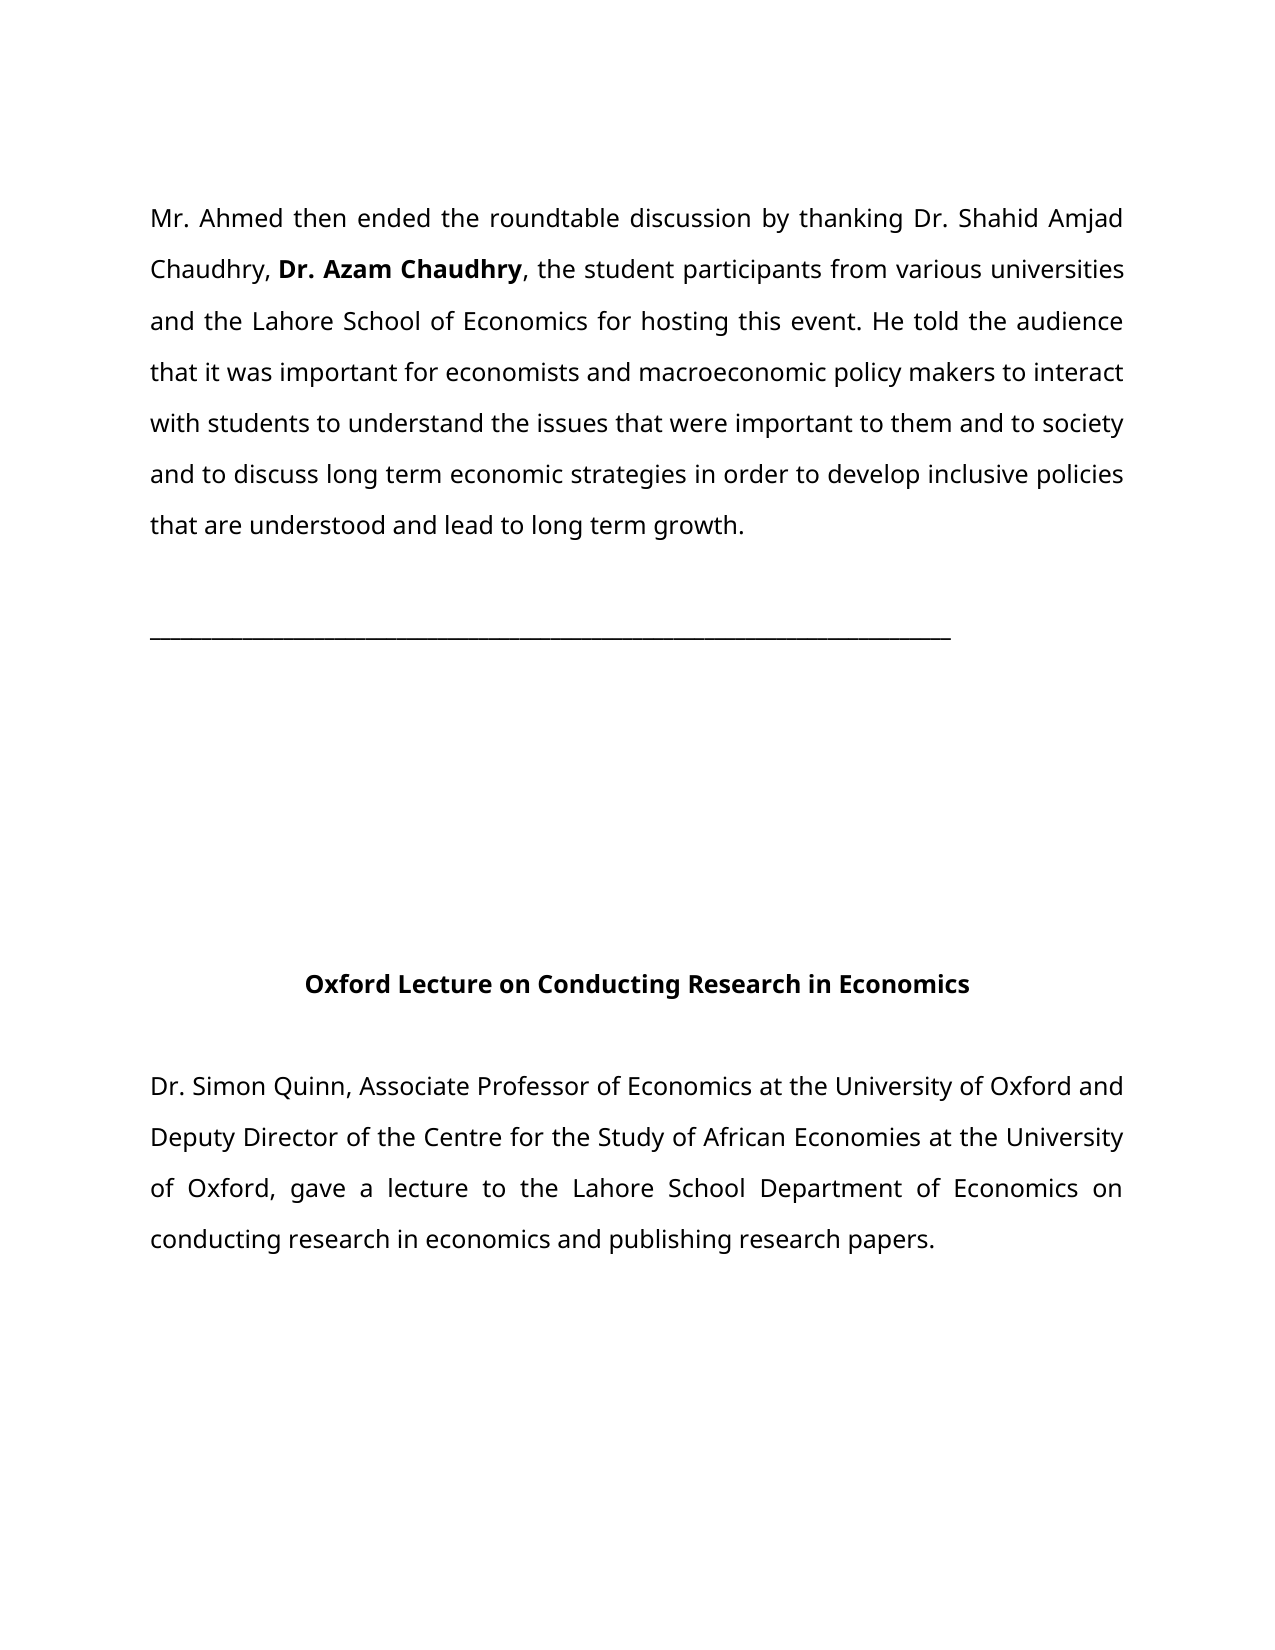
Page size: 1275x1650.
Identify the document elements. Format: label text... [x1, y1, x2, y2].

text Dr. Simon Quinn, Associate Professor of Economics at the University of Oxford and Deputy Director of the Centre for the Study of African Economies at the University of Oxford, gave a lecture to the Lahore School Department of Economics on conducting research in economics and publishing research papers. [150, 1069, 1125, 1256]
text Mr. Ahmed then ended the roundtable discussion by thanking Dr. Shahid Amjad Chaudhry, Dr. Azam Chaudhry, the student participants from various universities and the Lahore School of Economics for hosting this event. He told the audience that it was important for economists and macroeconomic policy makers to interact with students to understand the issues that were important to them and to society and to discuss long term economic strategies in order to develop inclusive policies that are understood and lead to long term growth. [150, 201, 1125, 541]
text ______________________________________________________________________________ [150, 609, 1125, 643]
text Oxford Lecture on Conducting Research in Economics [150, 967, 1125, 1001]
